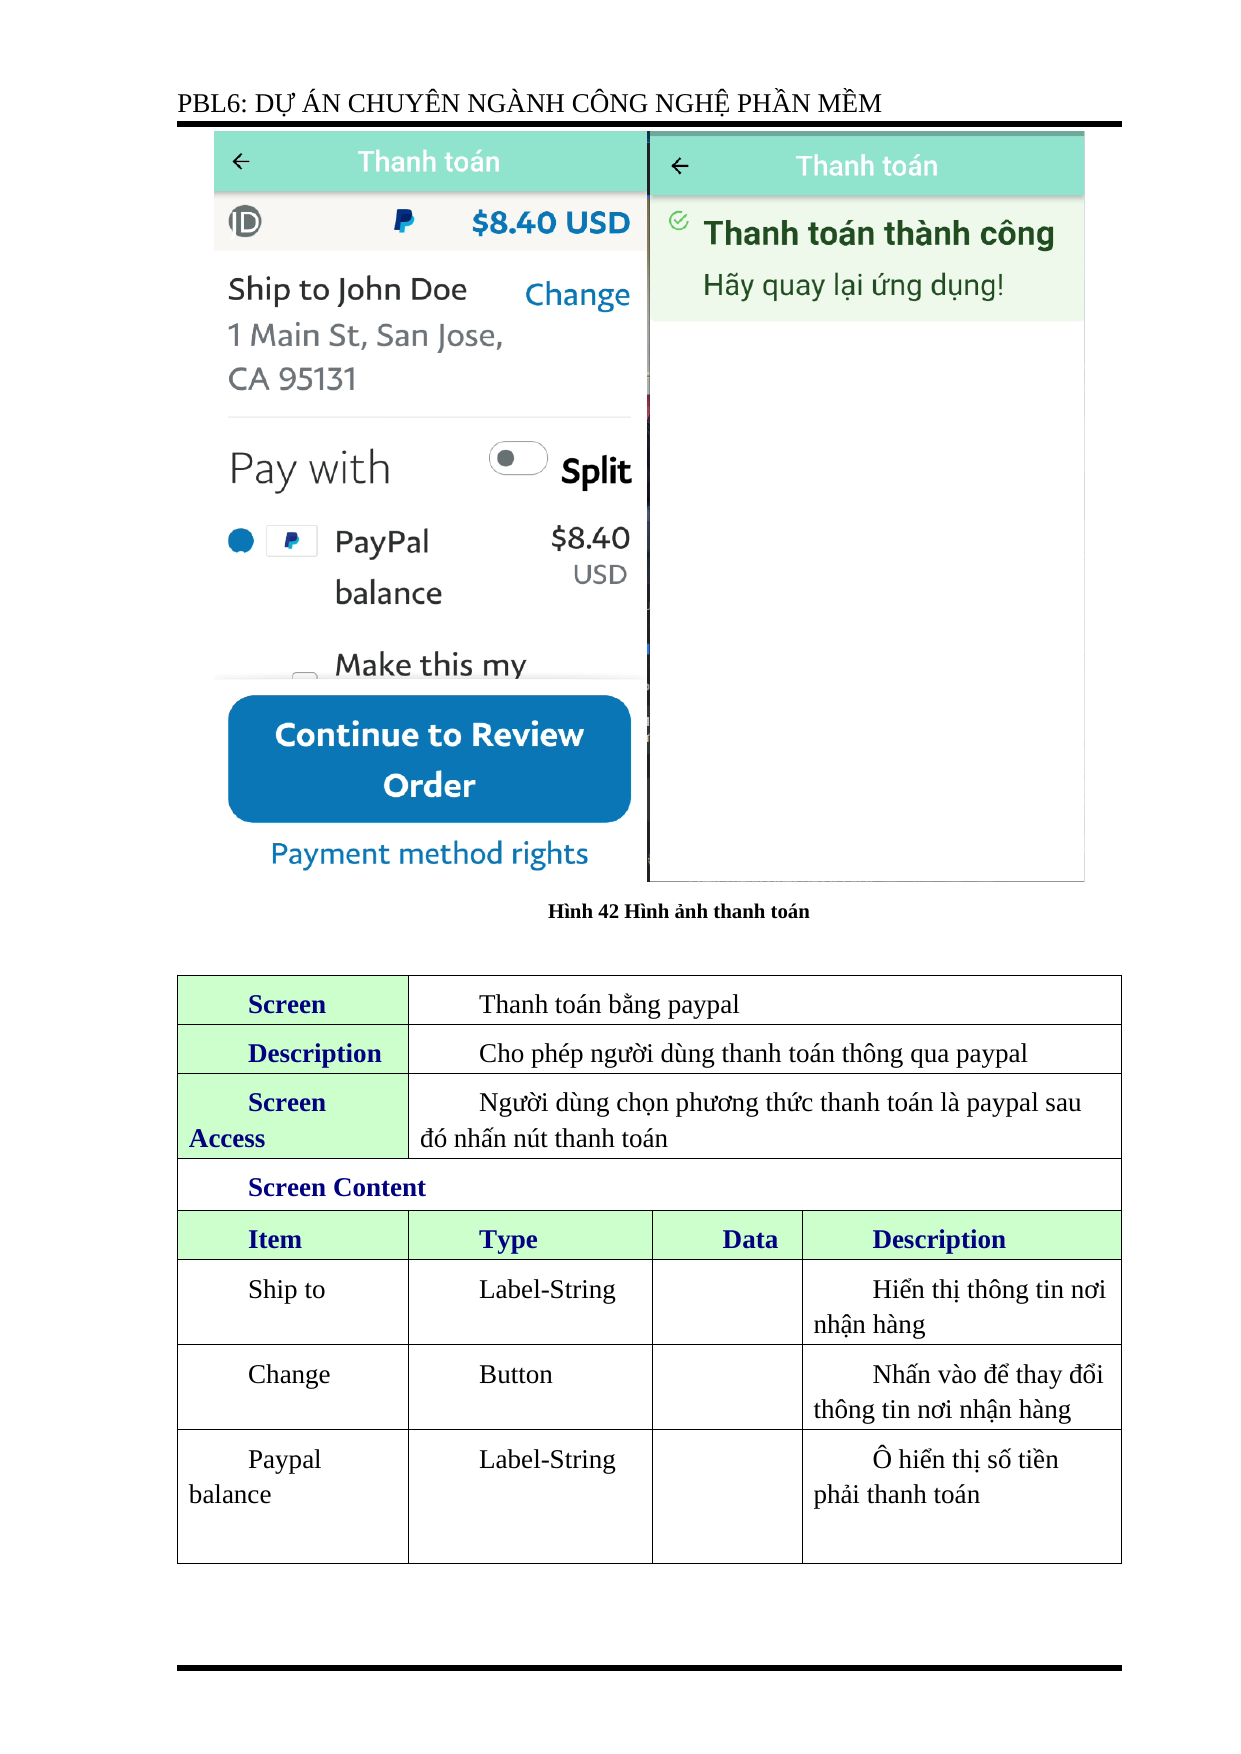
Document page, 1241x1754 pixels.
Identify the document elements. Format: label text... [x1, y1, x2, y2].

picture [214, 131, 1085, 882]
table_cell [653, 1260, 802, 1344]
table_cell [653, 1345, 802, 1429]
table_cell Item [178, 1211, 408, 1259]
table_cell Screen Access [178, 1074, 408, 1158]
table_cell Change [178, 1345, 408, 1429]
text Hình 42 Hình ảnh thanh toán [177, 899, 1122, 923]
table_cell Type [409, 1211, 652, 1259]
table_cell Label-String [409, 1260, 652, 1344]
table_cell Ô hiển thị số tiền phải thanh toán [803, 1430, 1121, 1562]
table_cell Button [409, 1345, 652, 1429]
table_header Screen [178, 976, 408, 1024]
table_cell Ship to [178, 1260, 408, 1344]
table_header Thanh toán bằng paypal [409, 976, 1121, 1024]
table_cell Cho phép người dùng thanh toán thông qua paypal [409, 1025, 1121, 1073]
table_cell Người dùng chọn phương thức thanh toán là paypal sau đó nhấn nút thanh toán [409, 1074, 1121, 1158]
table_cell Data [653, 1211, 802, 1259]
table_cell Description [178, 1025, 408, 1073]
table_cell Nhấn vào để thay đổi thông tin nơi nhận hàng [803, 1345, 1121, 1429]
table_cell [653, 1430, 802, 1562]
table_cell Label-String [409, 1430, 652, 1562]
table_cell Screen Content [178, 1159, 1121, 1210]
table_cell Description [803, 1211, 1121, 1259]
table_cell Hiển thị thông tin nơi nhận hàng [803, 1260, 1121, 1344]
table_cell Paypal balance [178, 1430, 408, 1562]
